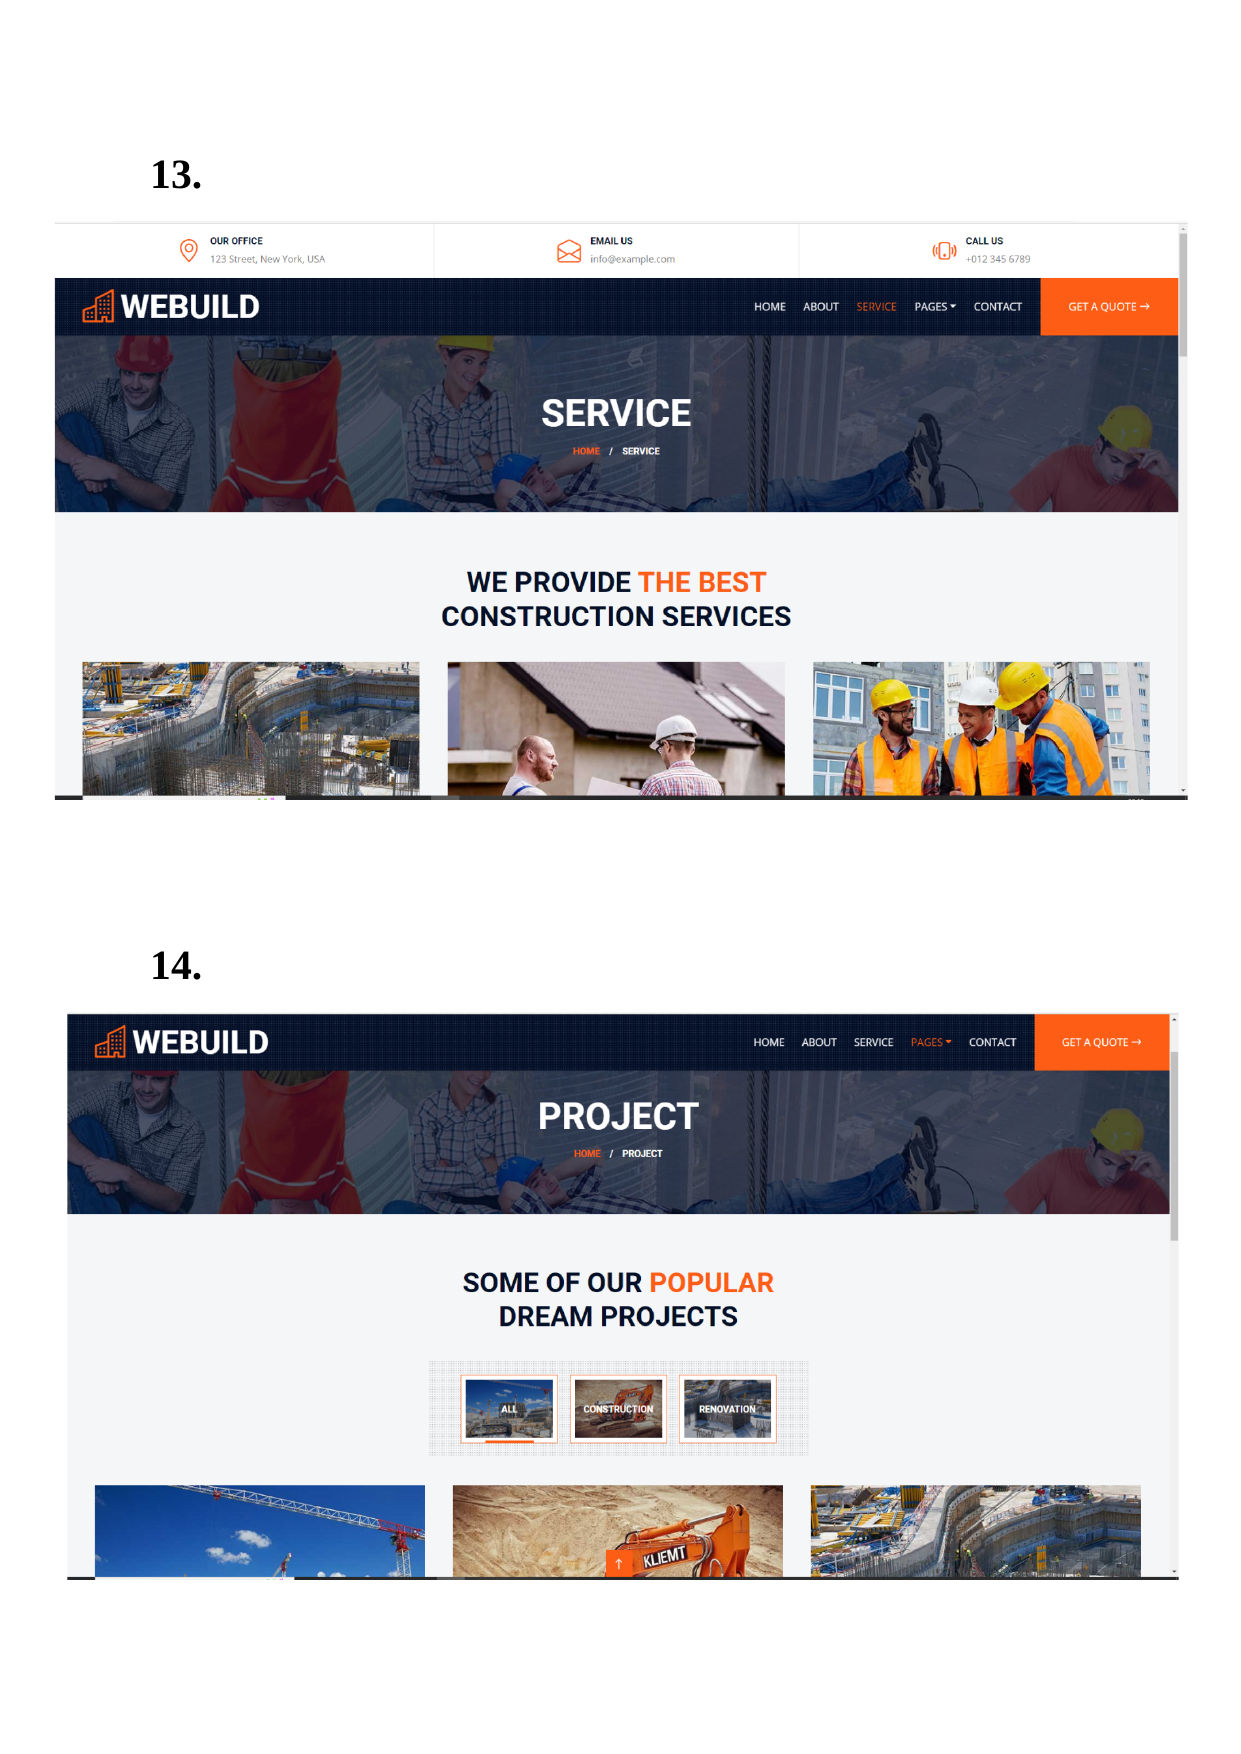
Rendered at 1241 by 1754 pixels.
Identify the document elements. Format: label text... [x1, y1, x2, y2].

picture [67, 1012, 1179, 1580]
text 14. [150, 941, 1090, 988]
text 13. [150, 150, 1090, 198]
picture [54, 221, 1188, 800]
